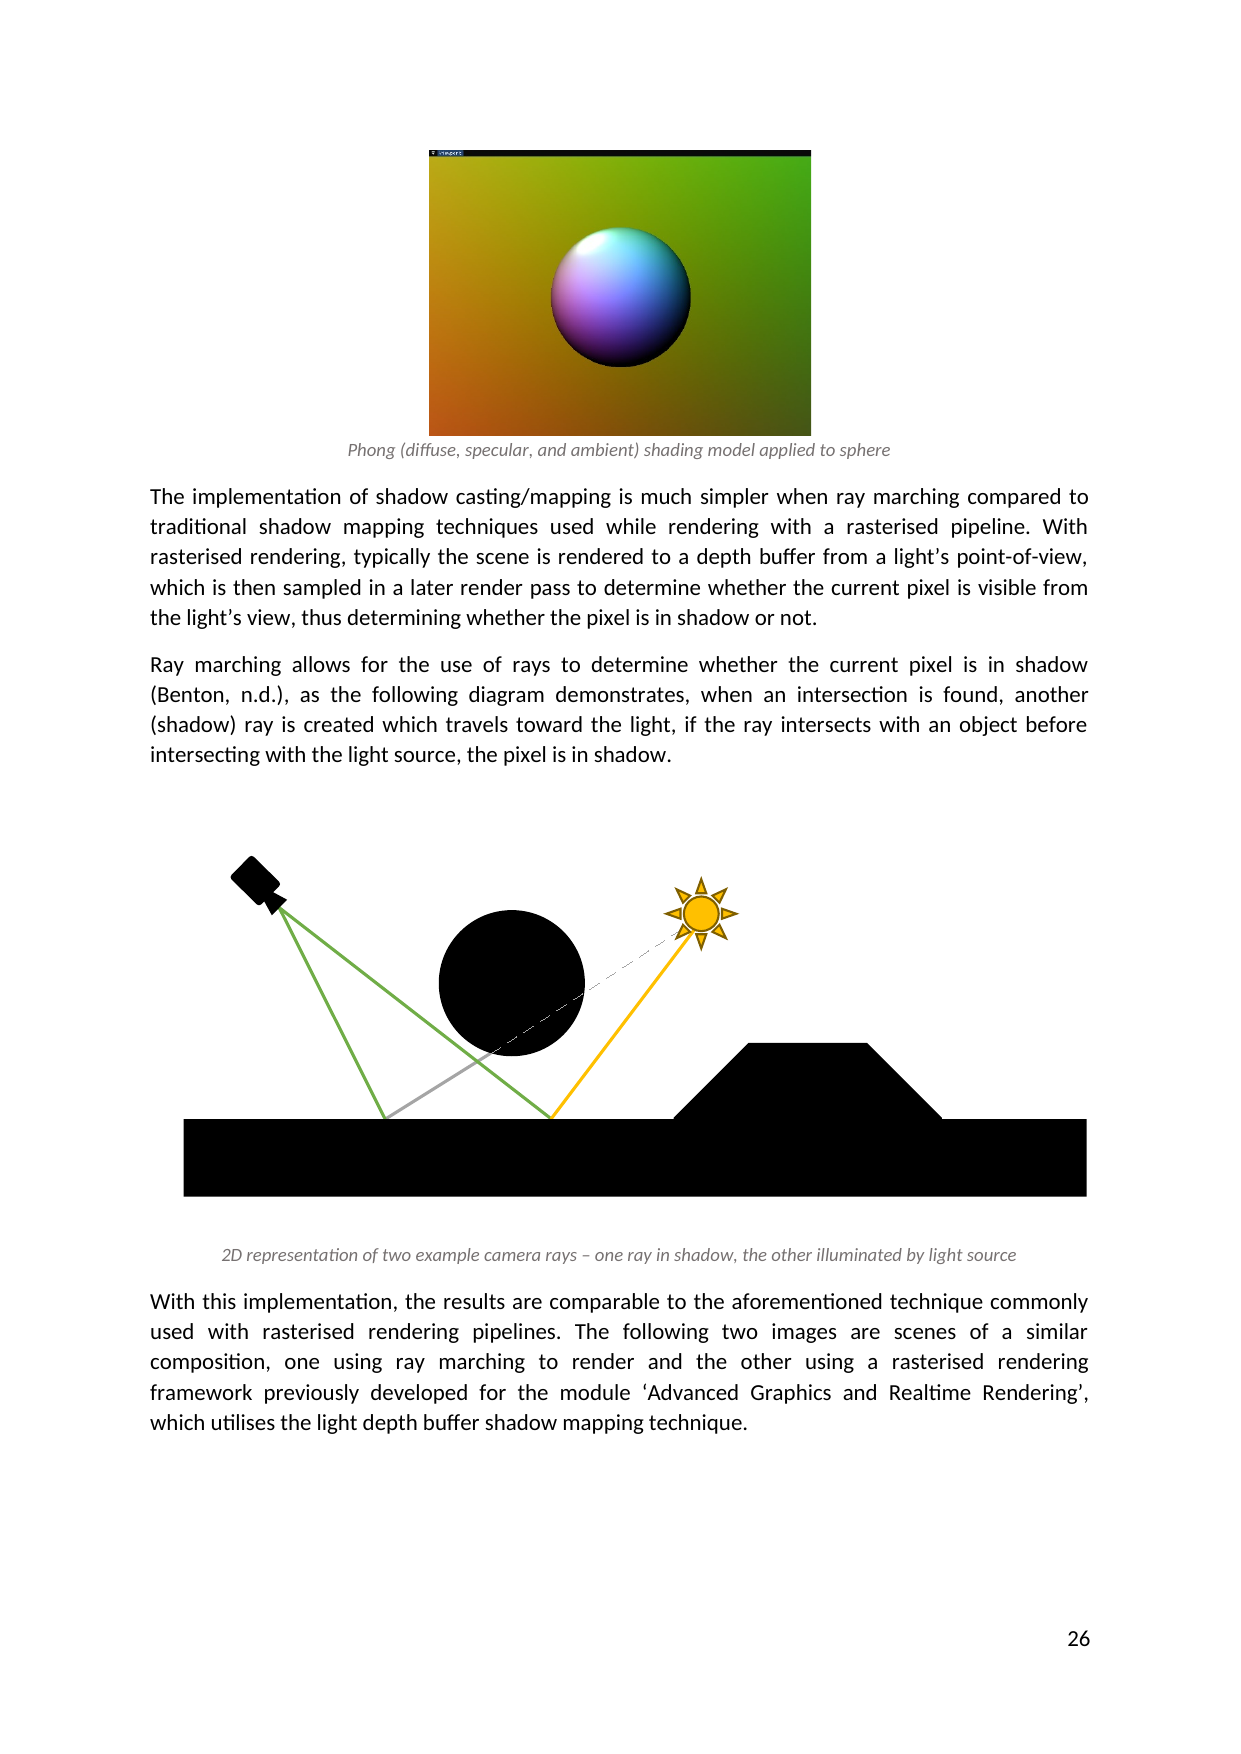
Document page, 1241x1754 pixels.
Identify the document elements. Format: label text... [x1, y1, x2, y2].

text With this implementation, the results are comparable to the aforementioned technique commonly used with rasterised rendering pipelines. The following two images are scenes of a similar composition, one using ray marching to render and the other using a rasterised rendering framework previously developed for the module ‘Advanced Graphics and Realtime Rendering’, which utilises the light depth buffer shadow mapping technique. [150, 1287, 1090, 1436]
text Phong (diffuse, specular, and ambient) shading model applied to sphere [150, 438, 1090, 461]
text Ray marching allows for the use of rays to determine whether the current pixel is in shadow , as the following diagram demonstrates, when an intersection is found, another (shadow) ray is created which travels toward the light, if the ray intersects with an object before intersecting with the light source, the pixel is in shadow. [150, 650, 1090, 768]
picture [429, 150, 812, 436]
text The implementation of shadow casting/mapping is much simpler when ray marching compared to traditional shadow mapping techniques used while rendering with a rasterised pipeline. With rasterised rendering, typically the scene is rendered to a depth buffer from a light’s point-of-view, which is then sampled in a later render pass to determine whether the current pixel is visible from the light’s view, thus determining whether the pixel is in shadow or not. [150, 482, 1090, 631]
text 2D representation of two example camera rays – one ray in shadow, the other illuminated by light source [150, 1243, 1090, 1266]
